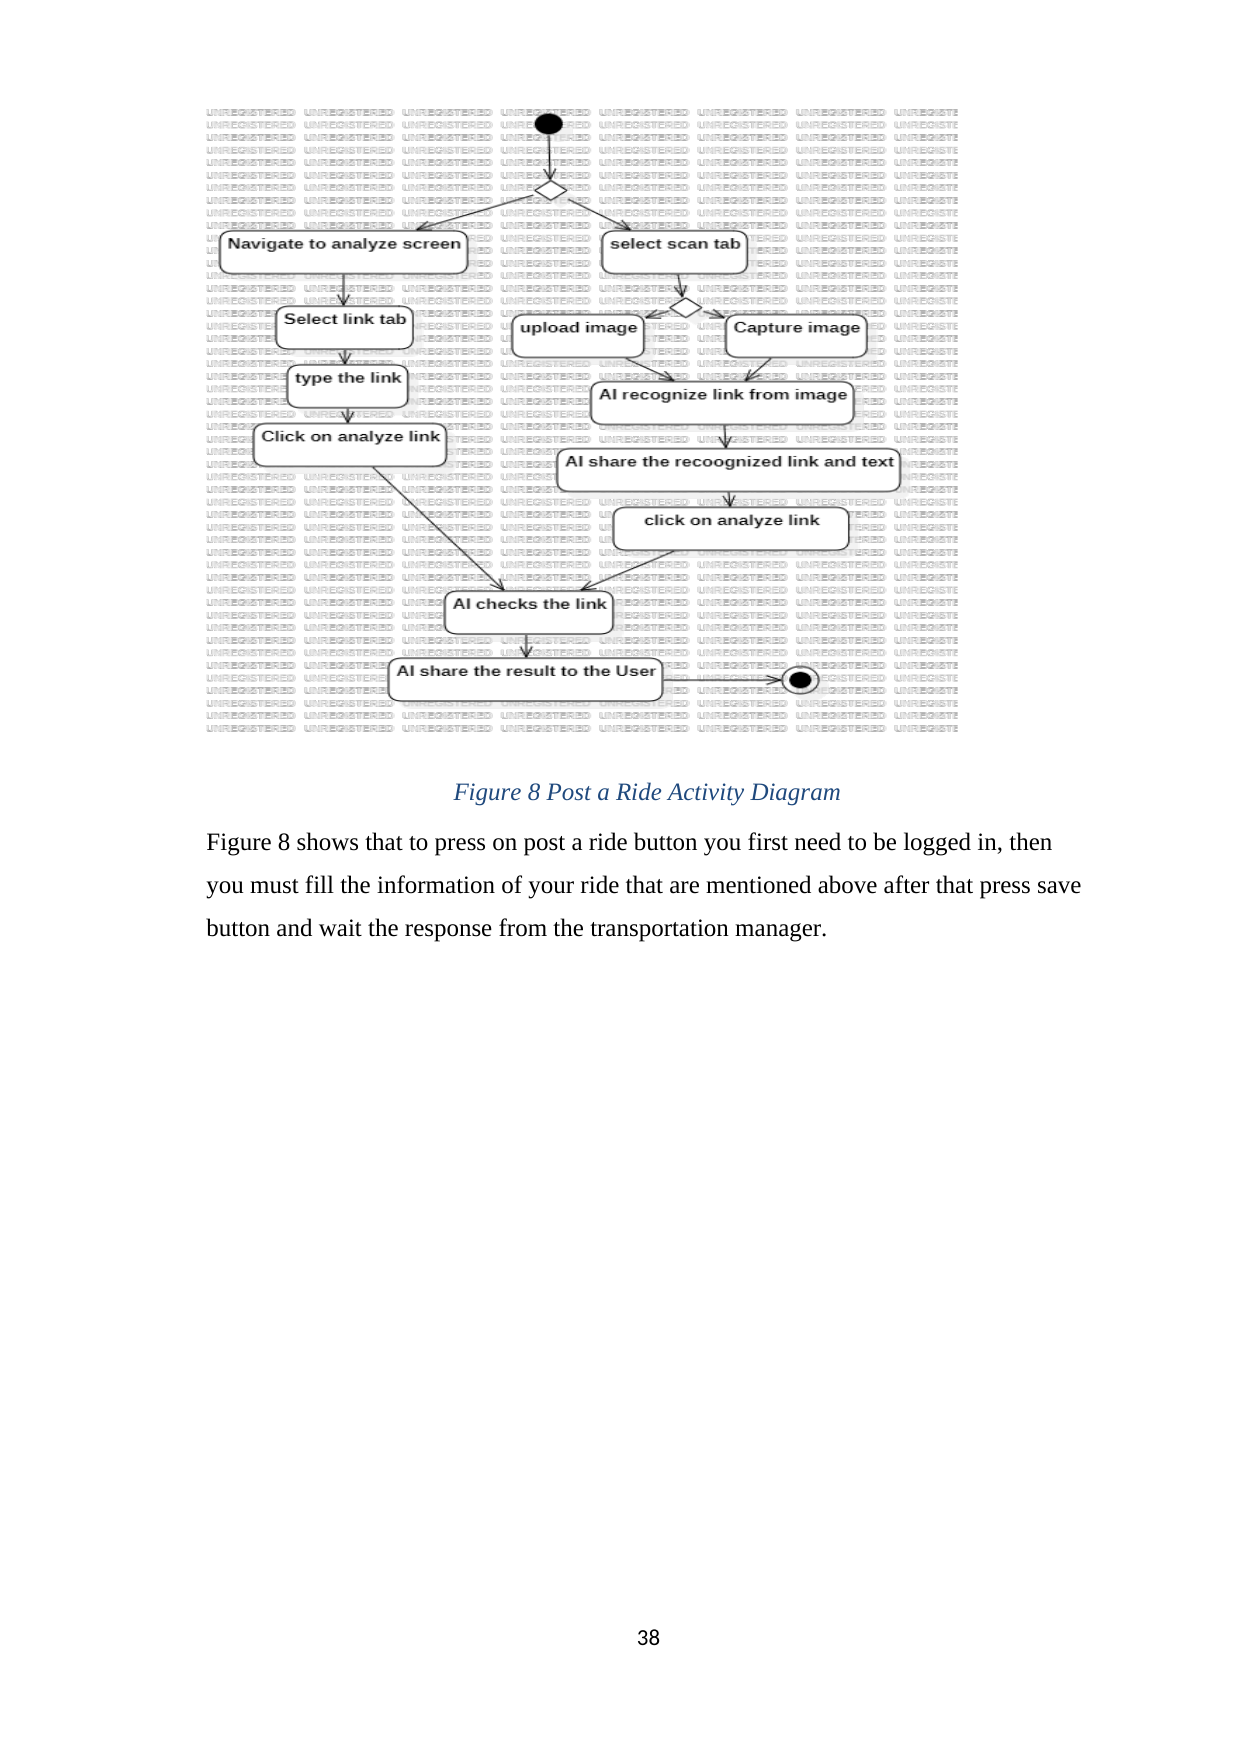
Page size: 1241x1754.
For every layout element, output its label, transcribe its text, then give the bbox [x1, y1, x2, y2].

picture [206, 103, 958, 743]
text Figure 8 Post a Ride Activity Diagram [206, 777, 1090, 806]
text Figure 8 shows that to press on post a ride button you first need to be logged in, then you must fill the information of your ride that are mentioned above after that press save button and wait the response from the transportation manager. [206, 827, 1090, 942]
